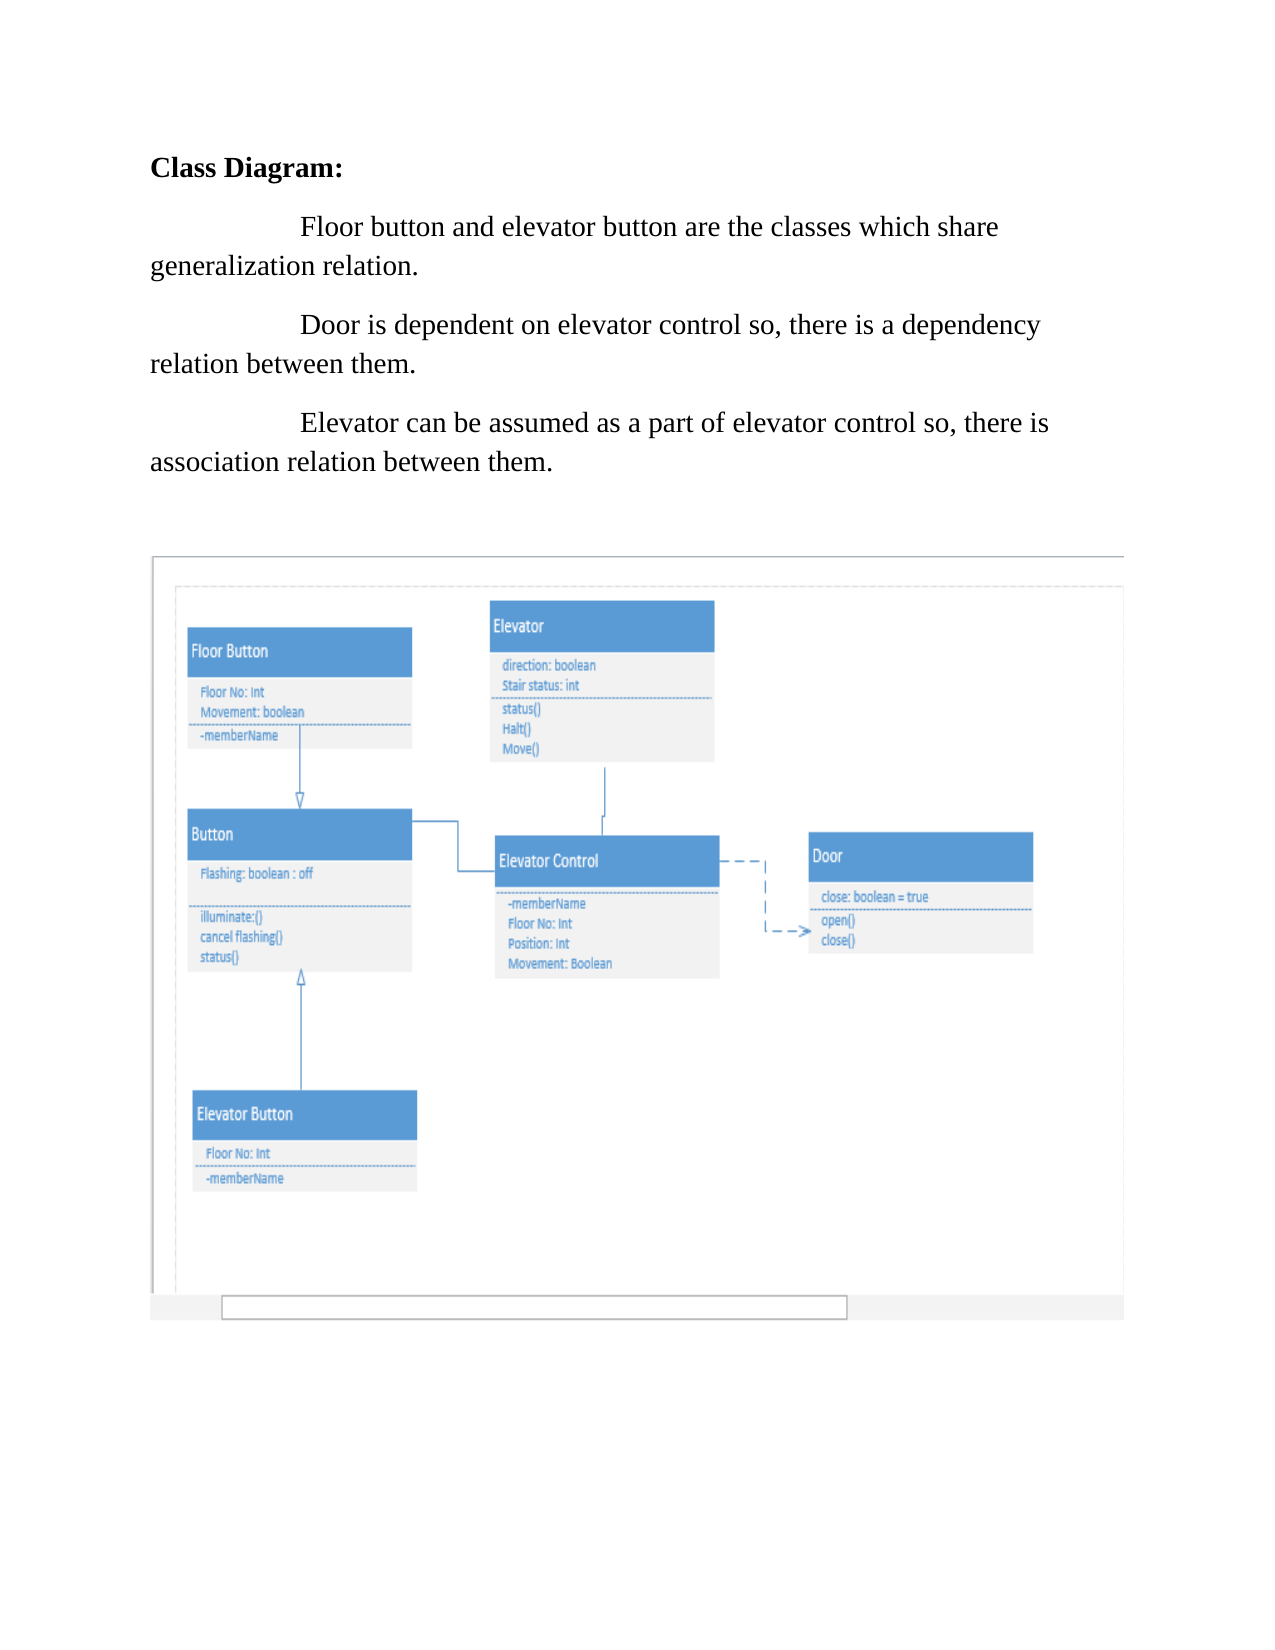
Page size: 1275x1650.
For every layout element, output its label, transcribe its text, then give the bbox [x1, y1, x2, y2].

text Door is dependent on elevator control so, there is a dependency relation between them. [150, 307, 1125, 379]
text Class Diagram: [150, 150, 1125, 183]
text Floor button and elevator button are the classes which share generalization relation. [150, 209, 1125, 281]
picture [150, 556, 1124, 1327]
text Elevator can be assumed as a part of elevator control so, there is association relation between them. [150, 405, 1125, 477]
